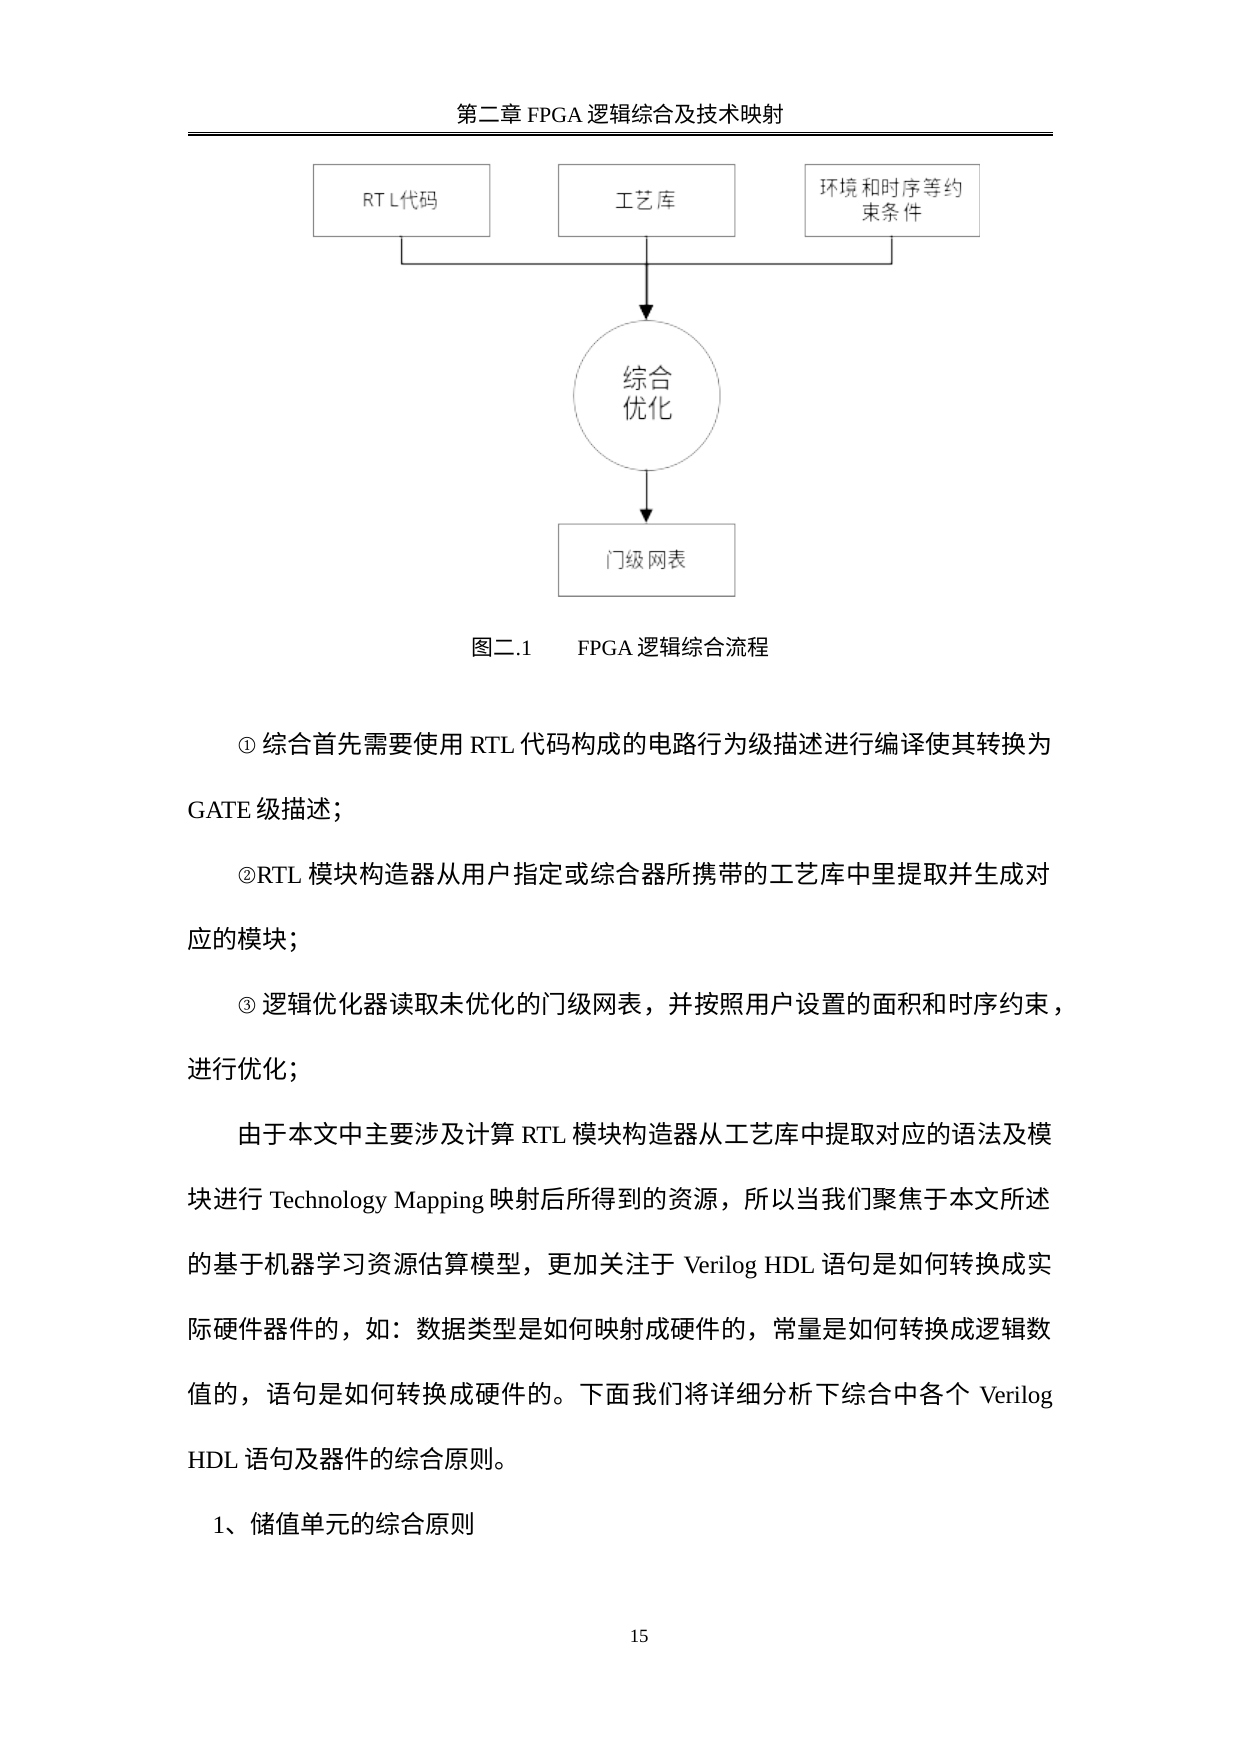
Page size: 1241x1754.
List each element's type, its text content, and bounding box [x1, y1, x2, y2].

text ②RTL模块构造器从用户指定或综合器所携带的工艺库中里提取并生成对应的模块； [187, 840, 1053, 970]
text FPGA逻辑综合流程 [187, 629, 1053, 662]
text ③逻辑优化器读取未优化的门级网表，并按照用户设置的面积和时序约束，进行优化； [187, 970, 1053, 1100]
text 1、储值单元的综合原则 [187, 1490, 1053, 1555]
text 由于本文中主要涉及计算RTL模块构造器从工艺库中提取对应的语法及模块进行Technology Mapping映射后所得到的资源，所以当我们聚焦于本文所述的基于机器学习资源估算模型，更加关注于Verilog HDL语句是如何转换成实际硬件器件的，如：数据类型是如何映射成硬件的，常量是如何转换成逻辑数值的，语句是如何转换成硬件的。下面我们将详细分析下综合中各个Verilog HDL语句及器件的综合原则。 [187, 1100, 1053, 1490]
text ①综合首先需要使用RTL代码构成的电路行为级描述进行编译使其转换为GATE级描述； [187, 710, 1053, 840]
